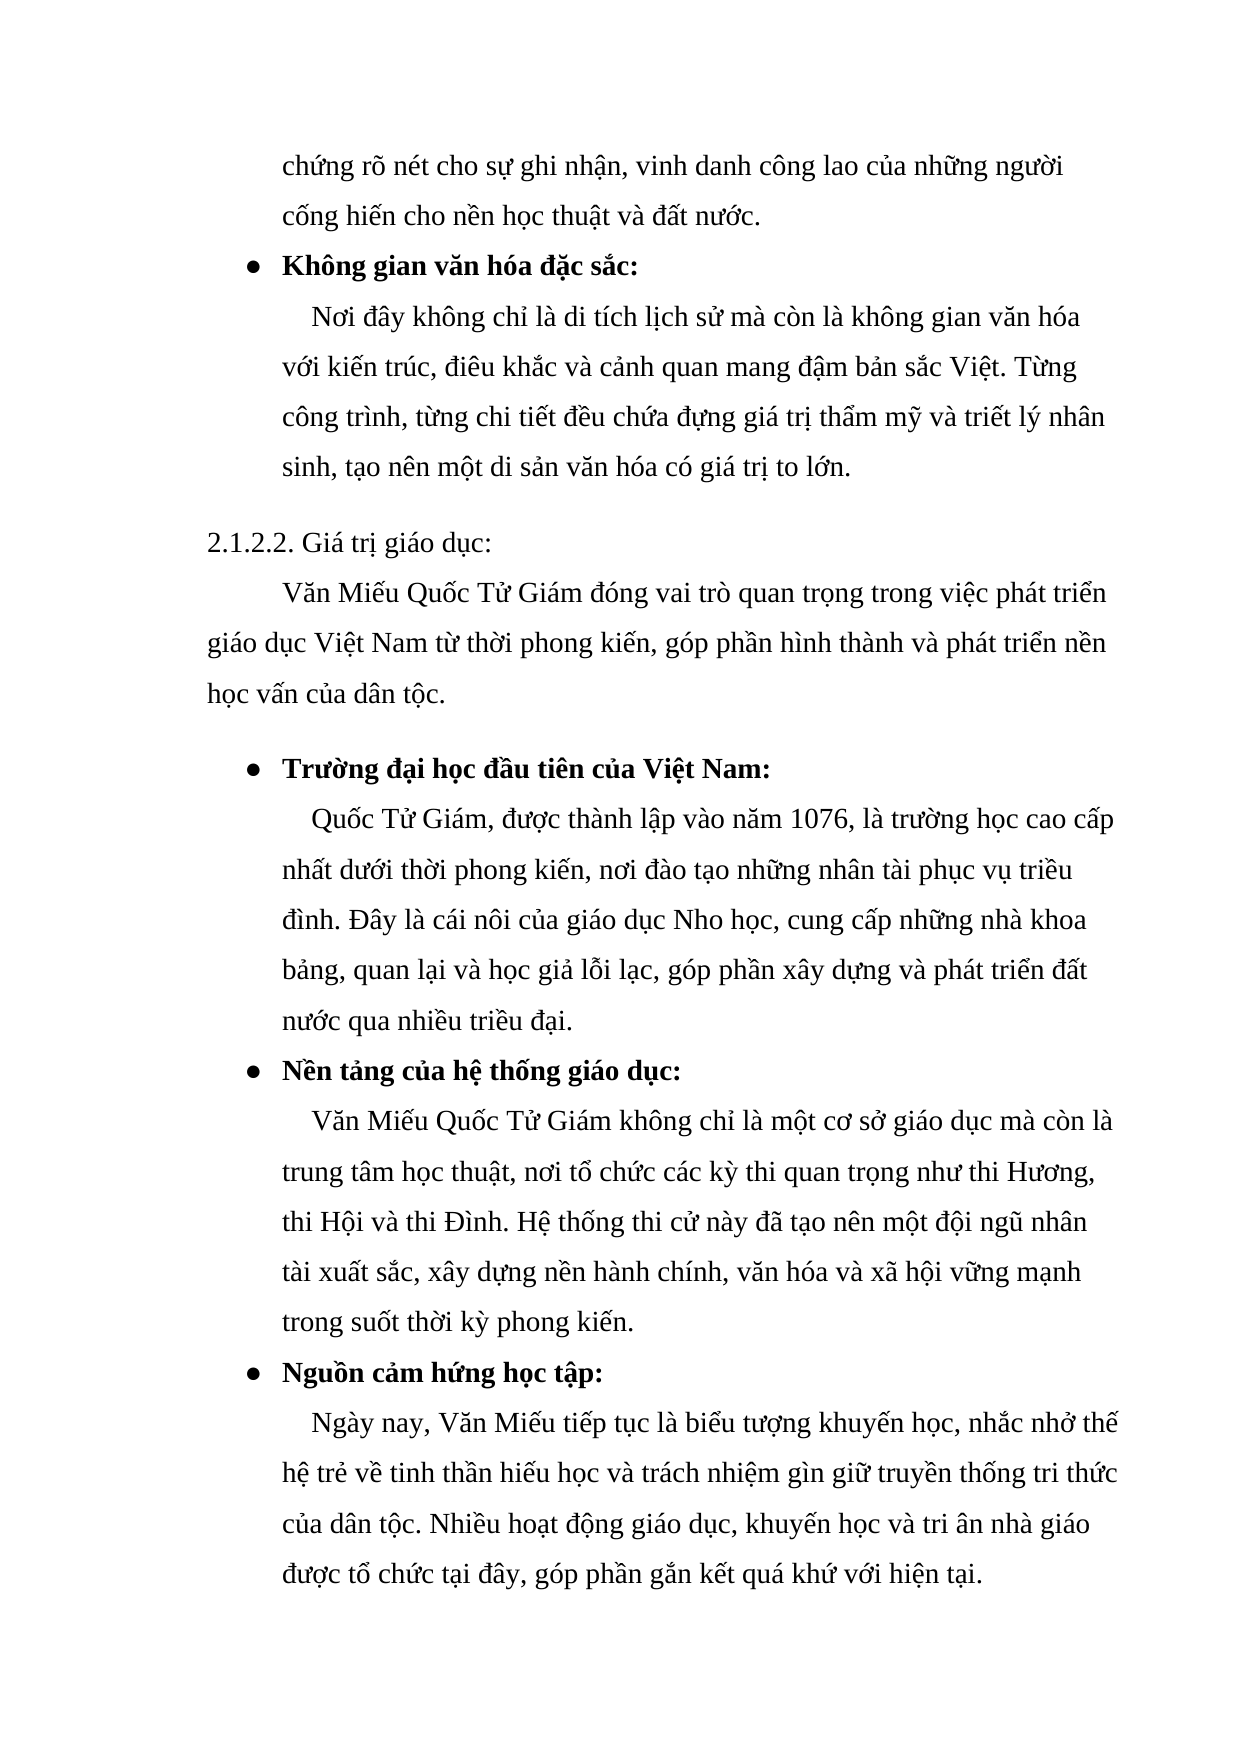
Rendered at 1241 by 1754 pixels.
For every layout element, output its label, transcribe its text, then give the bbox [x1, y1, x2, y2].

list Nền tảng của hệ thống giáo dục: Văn Miếu Quốc Tử Giám không chỉ là một cơ sở giáo dục mà còn là trung tâm học thuật, nơi tổ chức các kỳ thi quan trọng như thi Hương, thi Hội và thi Đình. Hệ thống thi cử này đã tạo nên một đội ngũ nhân tài xuất sắc, xây dựng nền hành chính, văn hóa và xã hội vững mạnh trong suốt thời kỳ phong kiến. [244, 1053, 1122, 1338]
list Nguồn cảm hứng học tập: Ngày nay, Văn Miếu tiếp tục là biểu tượng khuyến học, nhắc nhở thế hệ trẻ về tinh thần hiếu học và trách nhiệm gìn giữ truyền thống tri thức của dân tộc. Nhiều hoạt động giáo dục, khuyến học và tri ân nhà giáo được tổ chức tại đây, góp phần gắn kết quá khứ với hiện tại. [244, 1355, 1122, 1590]
list Trường đại học đầu tiên của Việt Nam: Quốc Tử Giám, được thành lập vào năm 1076, là trường học cao cấp nhất dưới thời phong kiến, nơi đào tạo những nhân tài phục vụ triều đình. Đây là cái nôi của giáo dục Nho học, cung cấp những nhà khoa bảng, quan lại và học giả lỗi lạc, góp phần xây dựng và phát triển đất nước qua nhiều triều đại. [244, 751, 1122, 1036]
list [244, 148, 1122, 232]
list Không gian văn hóa đặc sắc: Nơi đây không chỉ là di tích lịch sử mà còn là không gian văn hóa với kiến trúc, điêu khắc và cảnh quan mang đậm bản sắc Việt. Từng công trình, từng chi tiết đều chứa đựng giá trị thẩm mỹ và triết lý nhân sinh, tạo nên một di sản văn hóa có giá trị to lớn. [244, 248, 1122, 483]
text 2.1.2.2. Giá trị giáo dục: Văn Miếu Quốc Tử Giám đóng vai trò quan trọng trong việc phát triển giáo dục Việt Nam từ thời phong kiến, góp phần hình thành và phát triển nền học vấn của dân tộc. [207, 525, 1122, 709]
